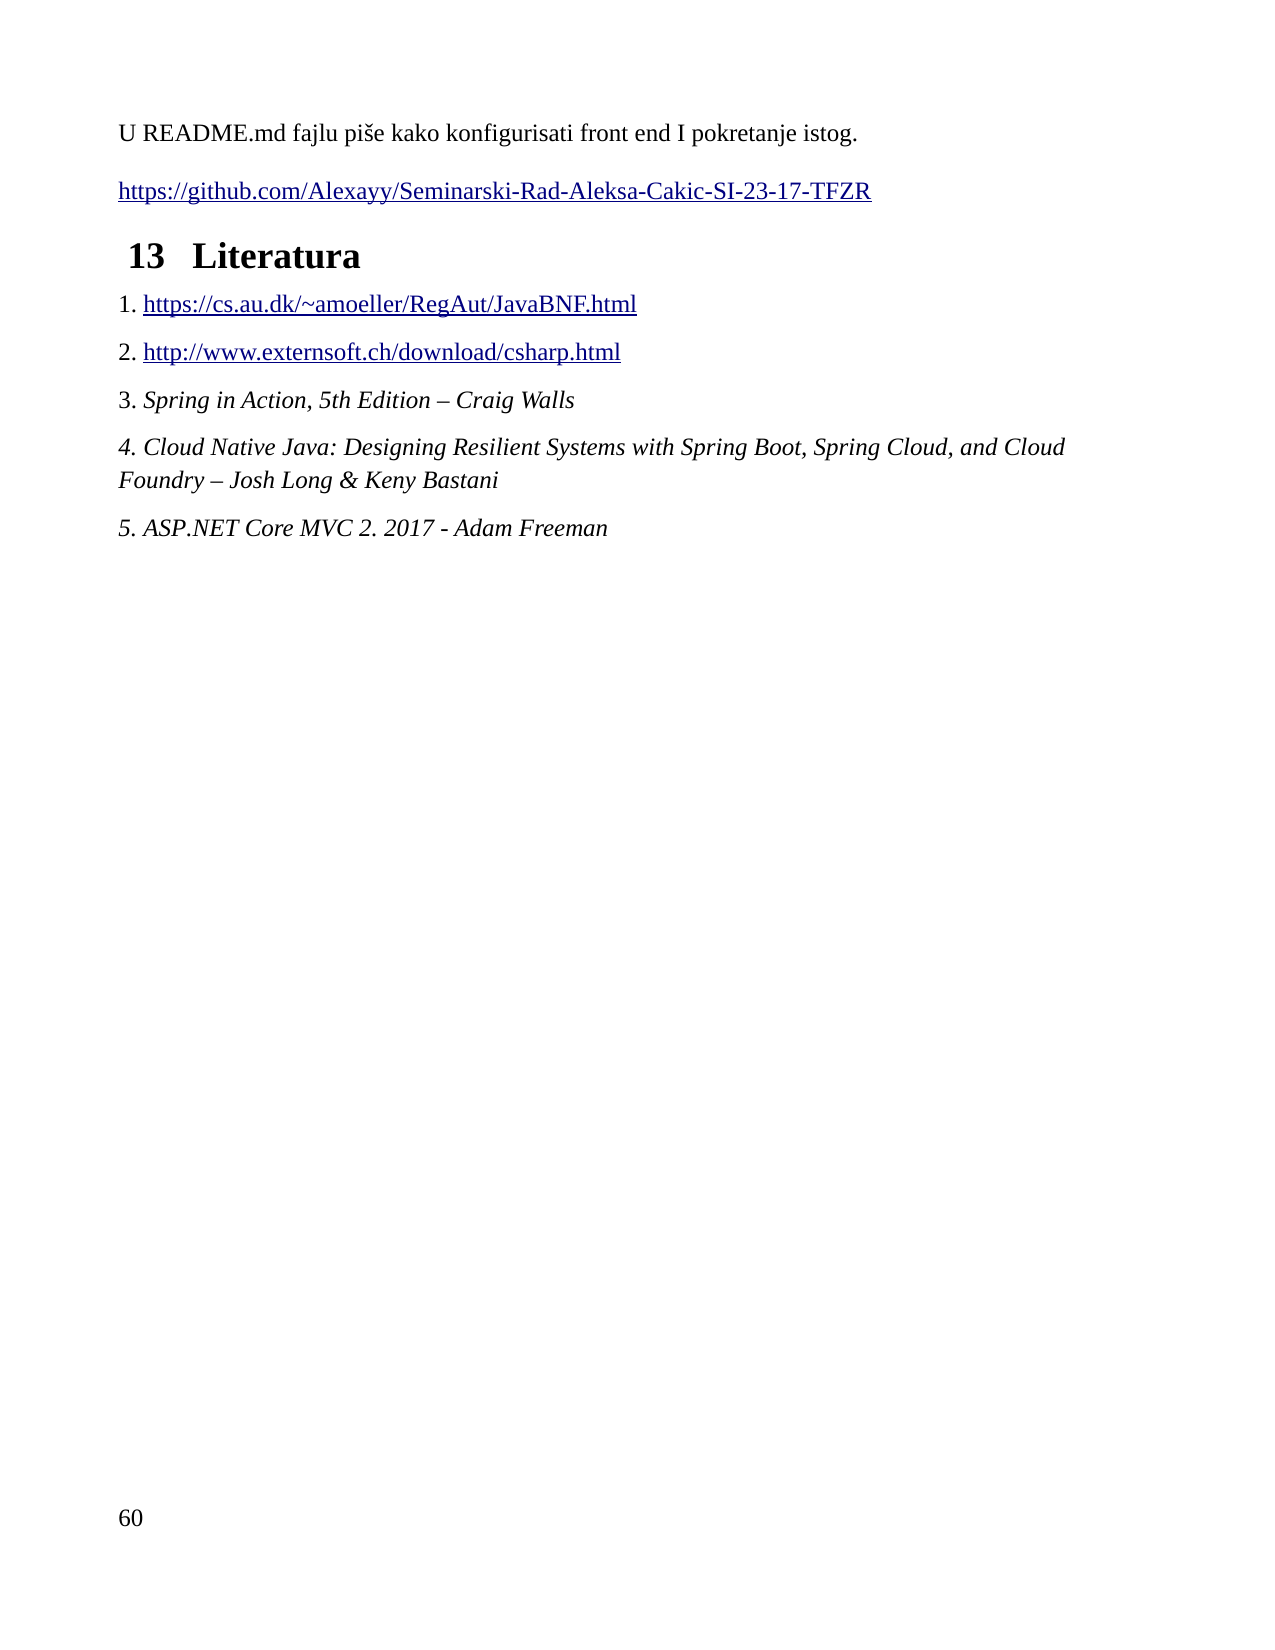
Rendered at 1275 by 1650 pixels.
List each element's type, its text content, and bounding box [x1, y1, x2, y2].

text https://github.com/Alexayy/Seminarski-Rad-Aleksa-Cakic-SI-23-17-TFZR [118, 176, 1157, 204]
text 1. https://cs.au.dk/~amoeller/RegAut/JavaBNF.html [118, 289, 1157, 318]
text 4. Cloud Native Java: Designing Resilient Systems with Spring Boot, Spring Cloud, and Cloud Foundry – Josh Long & Keny Bastani [118, 432, 1157, 494]
text 3. Spring in Action, 5th Edition – Craig Walls [118, 385, 1157, 413]
subtitle Literatura [118, 234, 1157, 277]
text U README.md fajlu piše kako konfigurisati front end I pokretanje istog. [118, 118, 1157, 147]
text 5. ASP.NET Core MVC 2. 2017 - Adam Freeman [118, 513, 1157, 542]
text 2. http://www.externsoft.ch/download/csharp.html [118, 337, 1157, 366]
